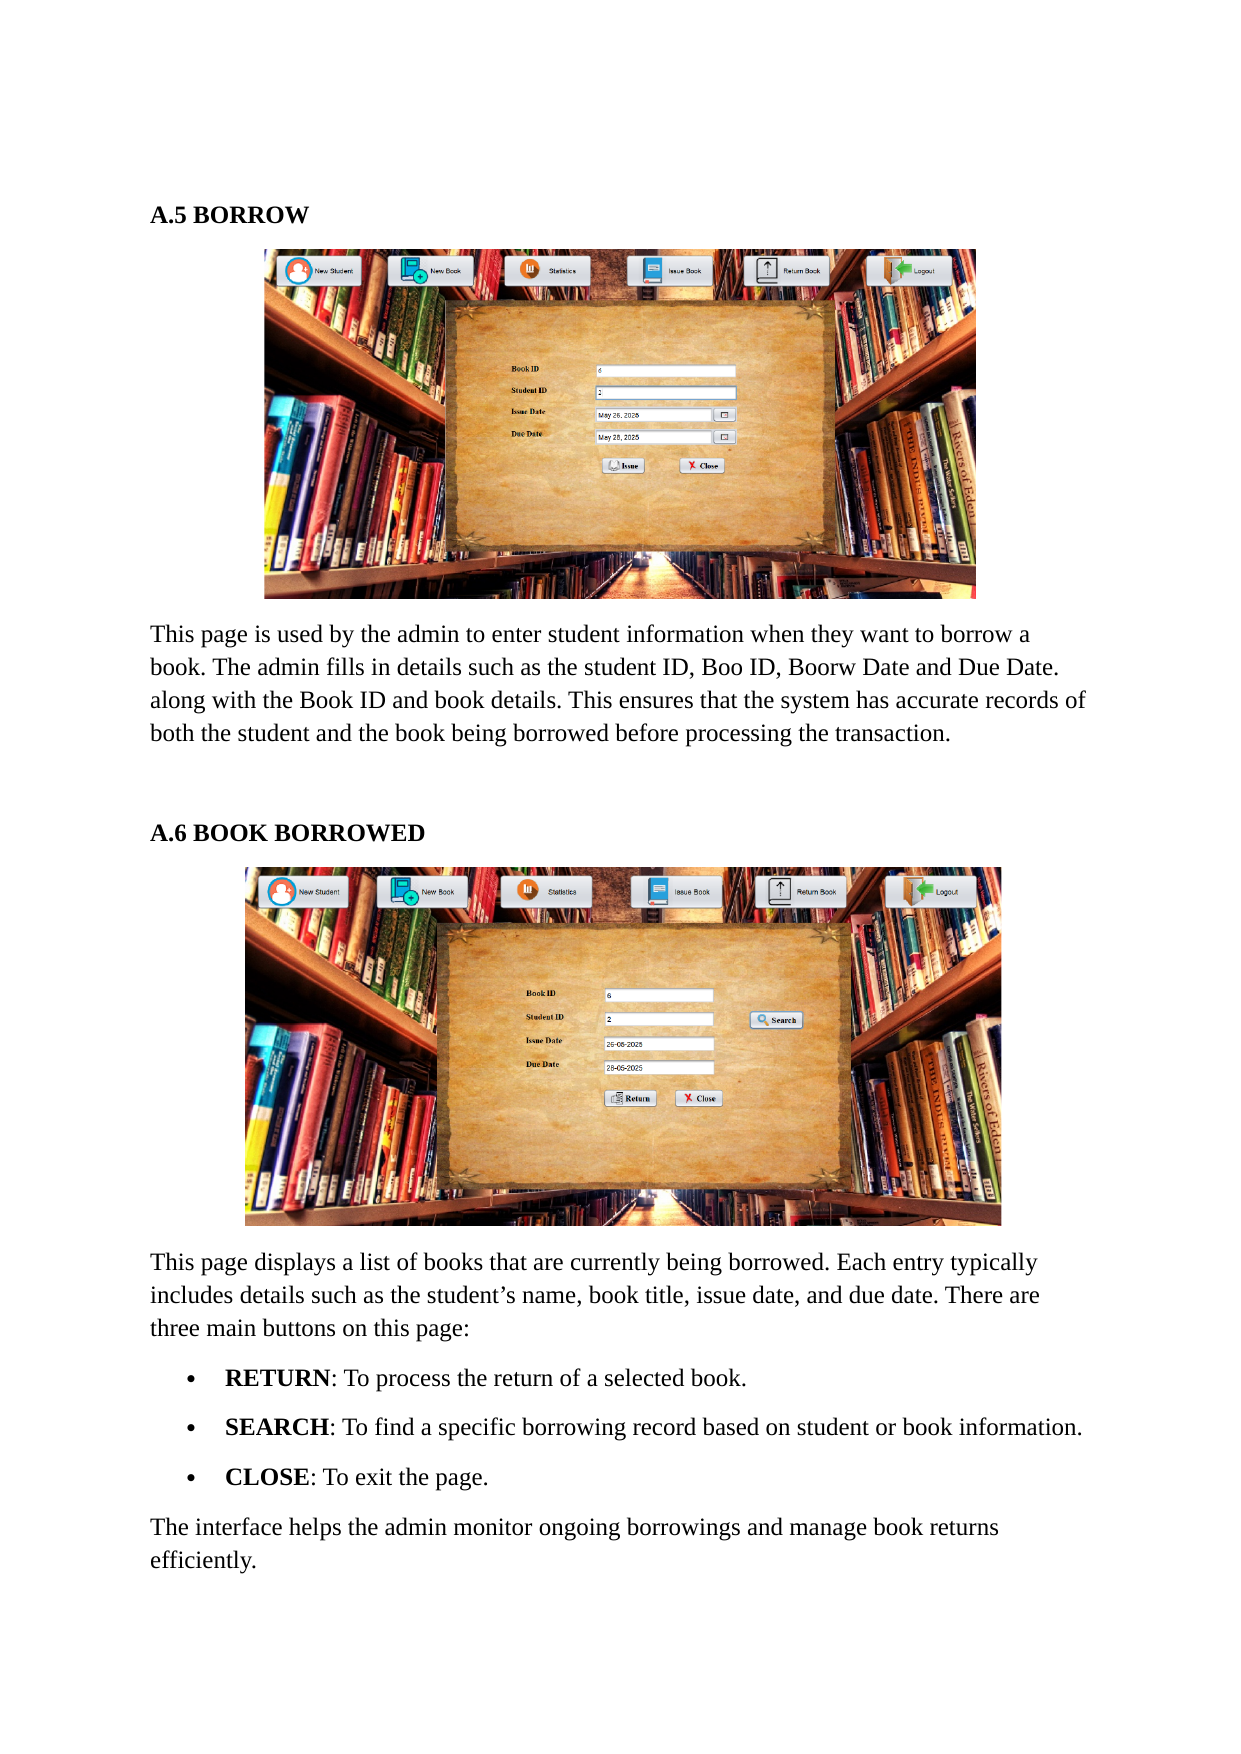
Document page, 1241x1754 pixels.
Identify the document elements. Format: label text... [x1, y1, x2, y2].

text This page displays a list of books that are currently being borrowed. Each entry typically includes details such as the student’s name, book title, issue date, and due date. There are three main buttons on this page: [150, 1247, 1090, 1342]
picture [245, 867, 1002, 1226]
picture [264, 249, 976, 599]
list CLOSE: To exit the page. [187, 1462, 1090, 1491]
list SEARCH: To find a specific borrowing record based on student or book information. [187, 1412, 1090, 1441]
text A.6 BOOK BORROWED [150, 818, 1090, 847]
text A.5 BORROW [150, 200, 1090, 228]
text This page is used by the admin to enter student information when they want to borrow a book. The admin fills in details such as the student ID, Boo ID, Boorw Date and Due Date. along with the Book ID and book details. This ensures that the system has accurate records of both the student and the book being borrowed before processing the transaction. [150, 619, 1090, 747]
list RETURN: To process the return of a selected book. [187, 1363, 1090, 1391]
text The interface helps the admin monitor ongoing borrowings and manage book returns efficiently. [150, 1512, 1090, 1573]
